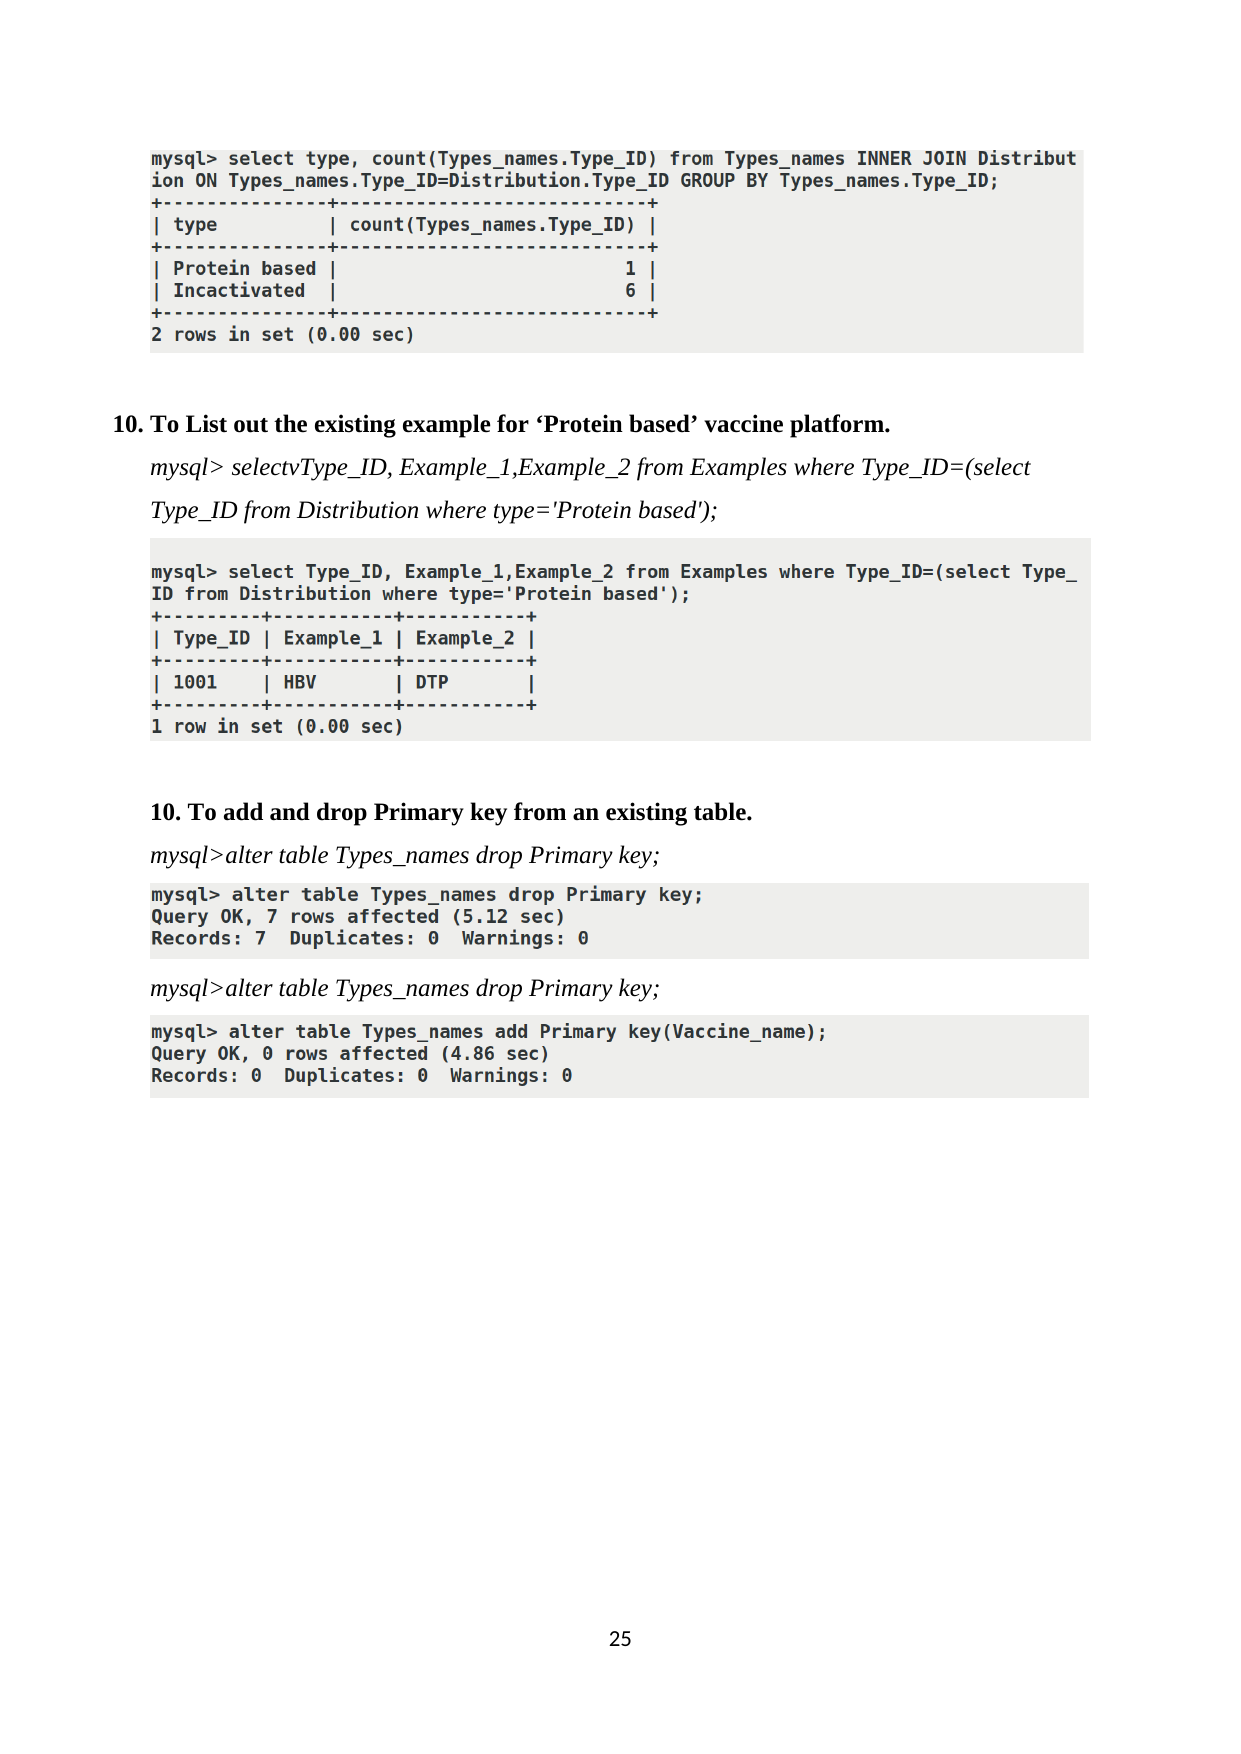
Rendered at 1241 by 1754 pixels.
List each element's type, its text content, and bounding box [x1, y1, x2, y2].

picture [150, 538, 1091, 741]
text mysql>alter table Types_names drop Primary key; [150, 973, 1090, 1001]
picture [150, 1015, 1089, 1098]
picture [150, 150, 1084, 353]
text mysql> selectvType_ID, Example_1,Example_2 from Examples where Type_ID=(select Type_ID from Distribution where type='Protein based'); [150, 452, 1090, 524]
picture [150, 883, 1089, 959]
list To List out the existing example for ‘Protein based’ vaccine platform. [112, 409, 1090, 438]
text 10. To add and drop Primary key from an existing table. [150, 797, 1090, 826]
text mysql>alter table Types_names drop Primary key; [150, 841, 1090, 869]
